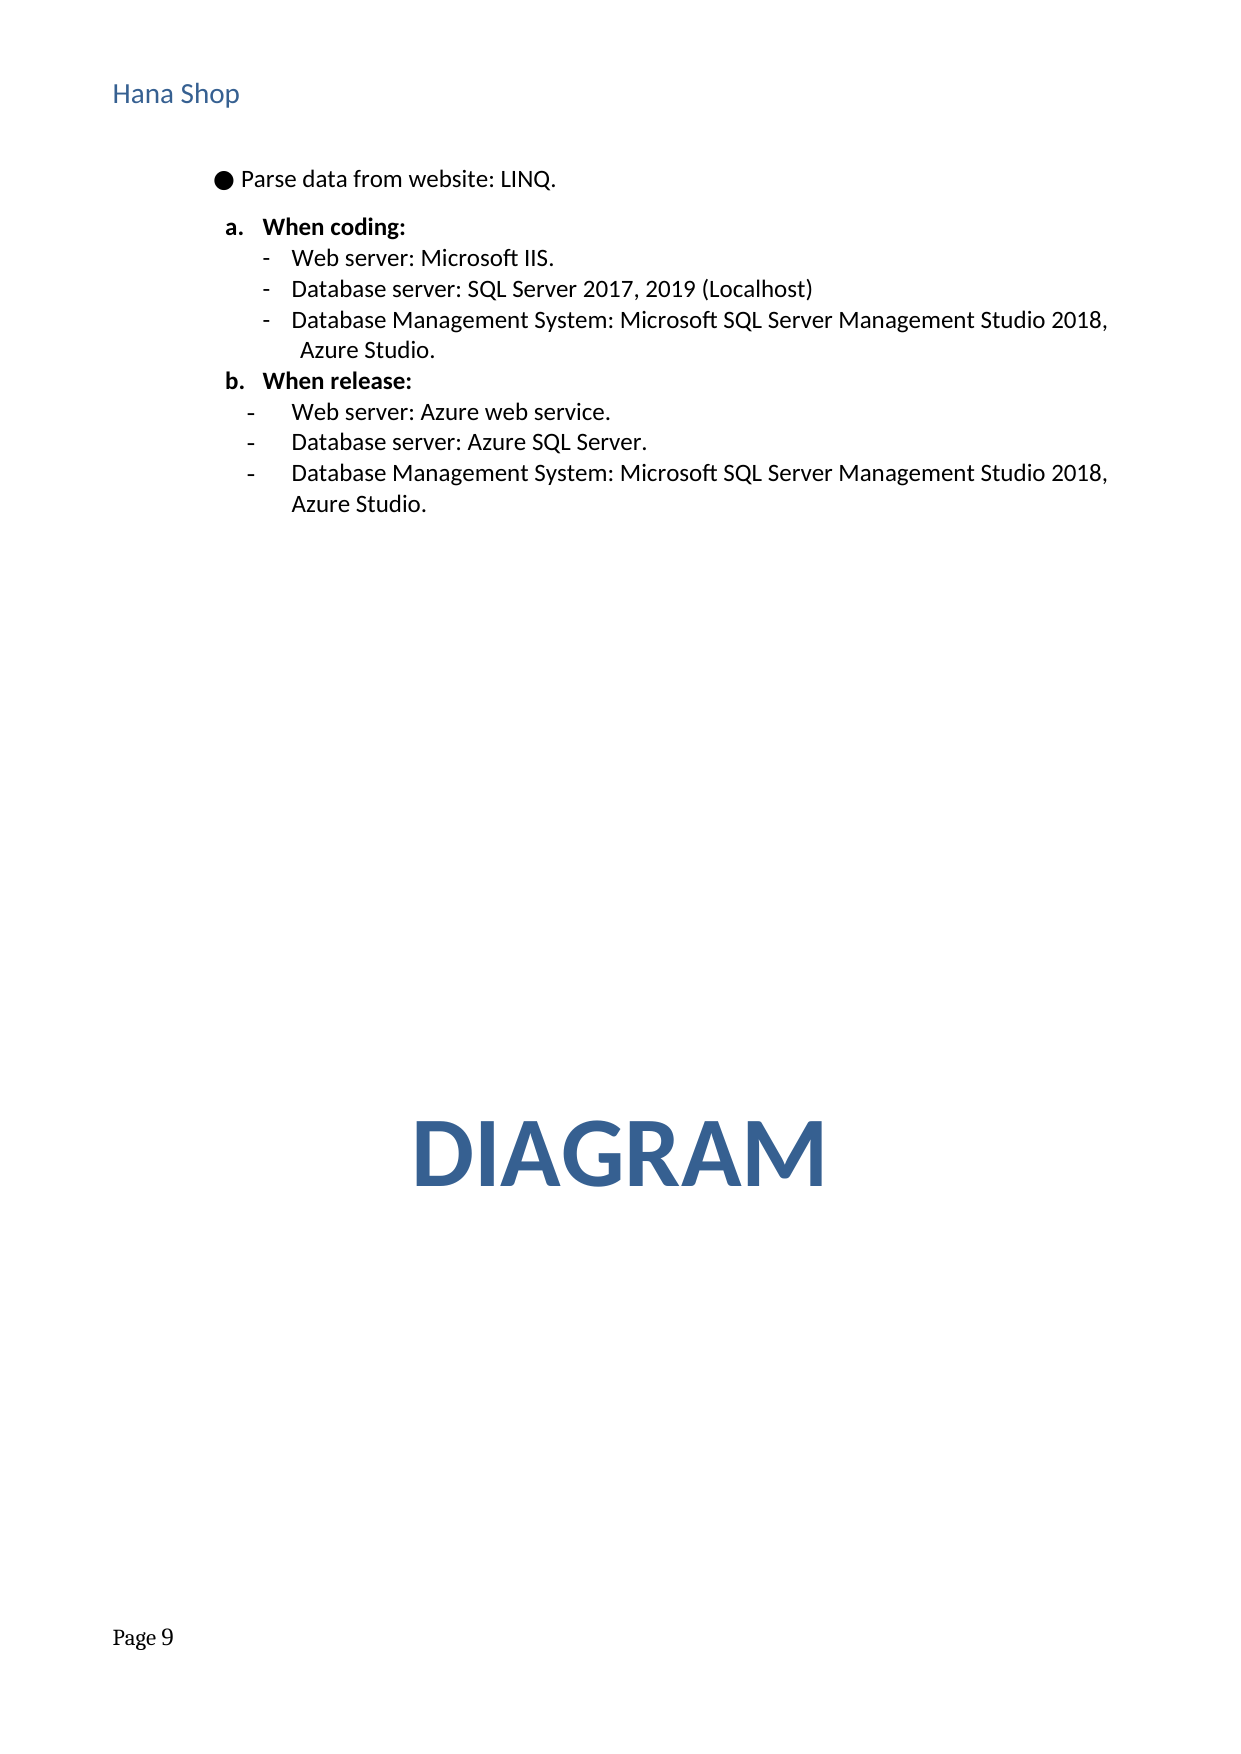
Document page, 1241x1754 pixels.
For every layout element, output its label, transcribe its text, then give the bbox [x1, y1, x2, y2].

list Database server: Azure SQL Server. [247, 427, 1128, 457]
list Database server: SQL Server 2017, 2019 (Localhost) [262, 273, 1128, 303]
text DIAGRAM [112, 1090, 1128, 1212]
list Parse data from website: LINQ. [213, 150, 1128, 201]
list Web server: Azure web service. [247, 396, 1128, 427]
list Database Management System: Microsoft SQL Server Management Studio 2018, Azure Studio. [262, 304, 1128, 365]
list Web server: Microsoft IIS. [262, 242, 1128, 272]
list Database Management System: Microsoft SQL Server Management Studio 2018, Azure Studio. [247, 458, 1128, 519]
list When coding: [225, 211, 1128, 241]
list When release: [225, 366, 1128, 396]
